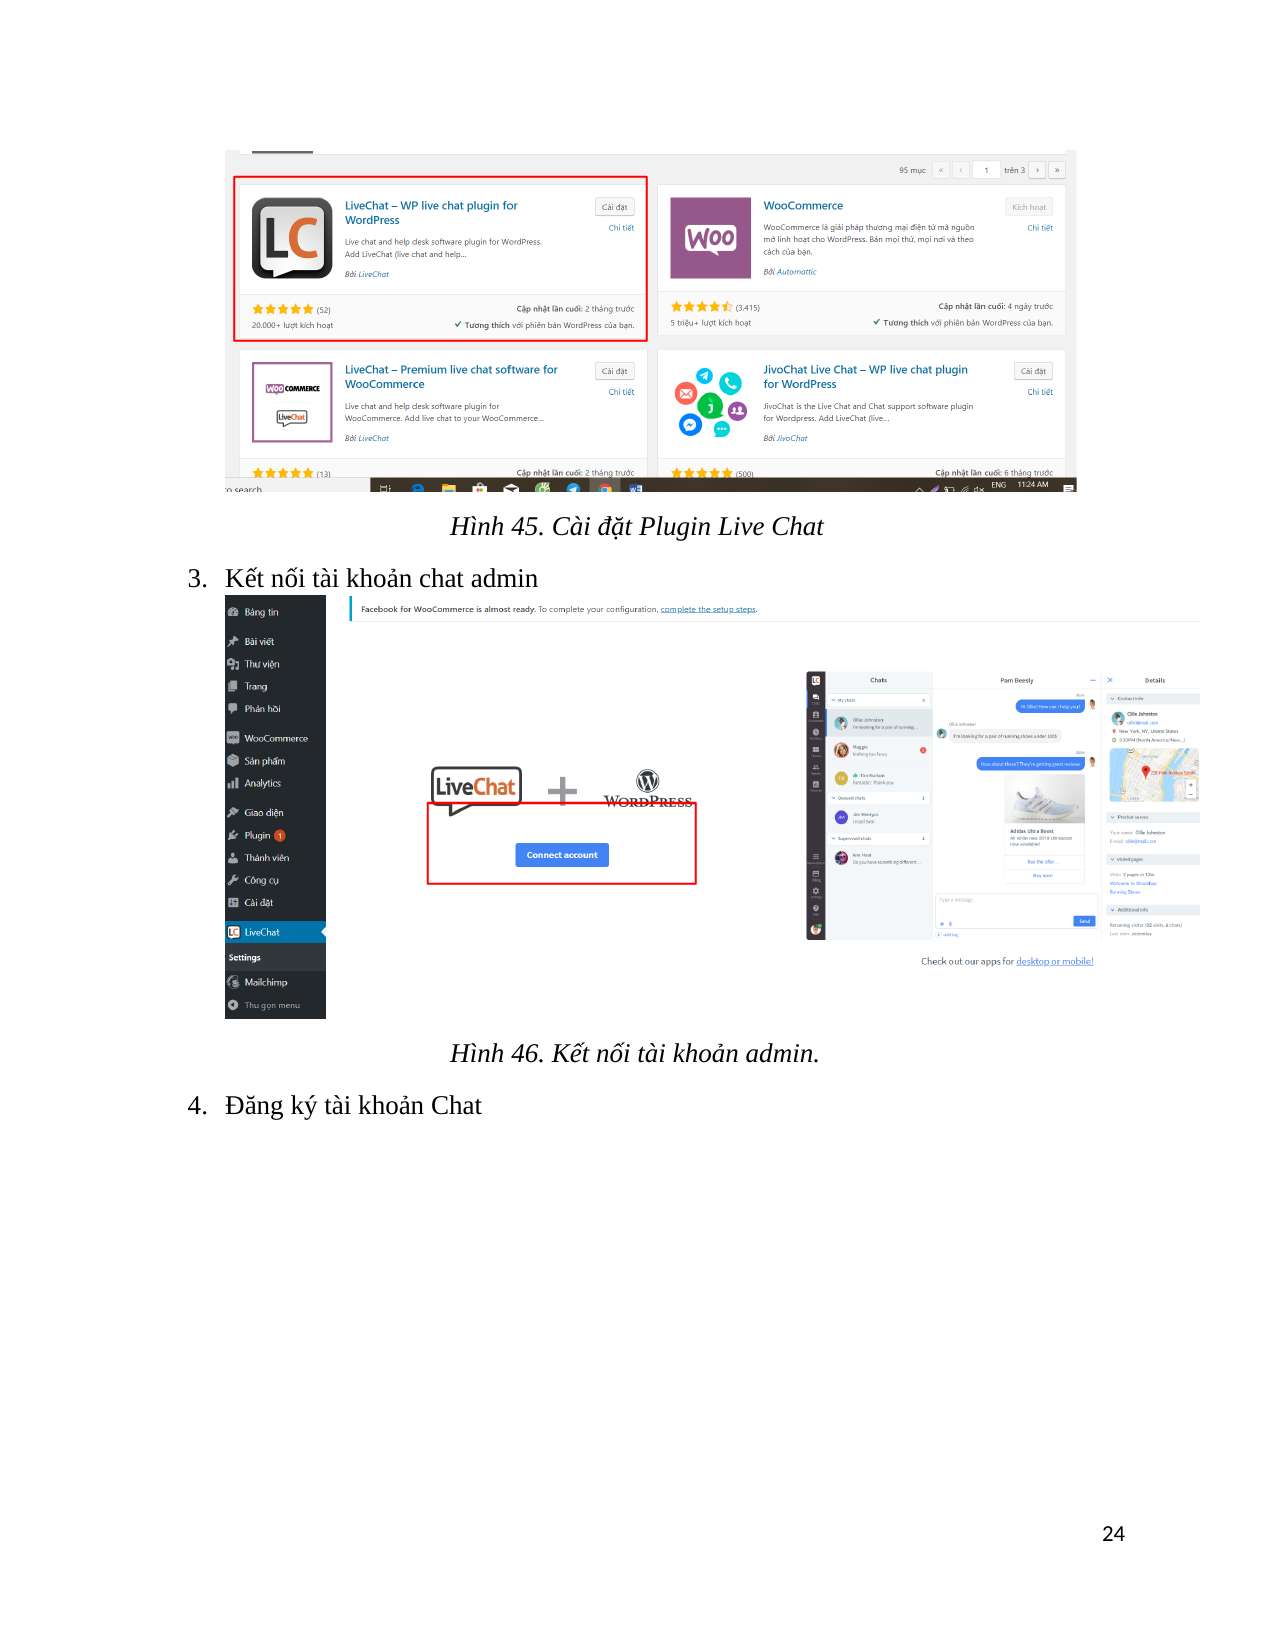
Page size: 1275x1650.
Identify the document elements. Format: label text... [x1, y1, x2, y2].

picture [227, 926, 240, 938]
picture [225, 150, 1077, 492]
text Hình 45. Cài đặt Plugin Live Chat [375, 510, 1125, 541]
list Đăng ký tài khoản Chat [187, 1089, 1125, 1120]
picture [225, 595, 1200, 1019]
text Hình 46. Kết nối tài khoản admin. [375, 1037, 1125, 1068]
list Kết nối tài khoản chat admin [187, 562, 1125, 593]
